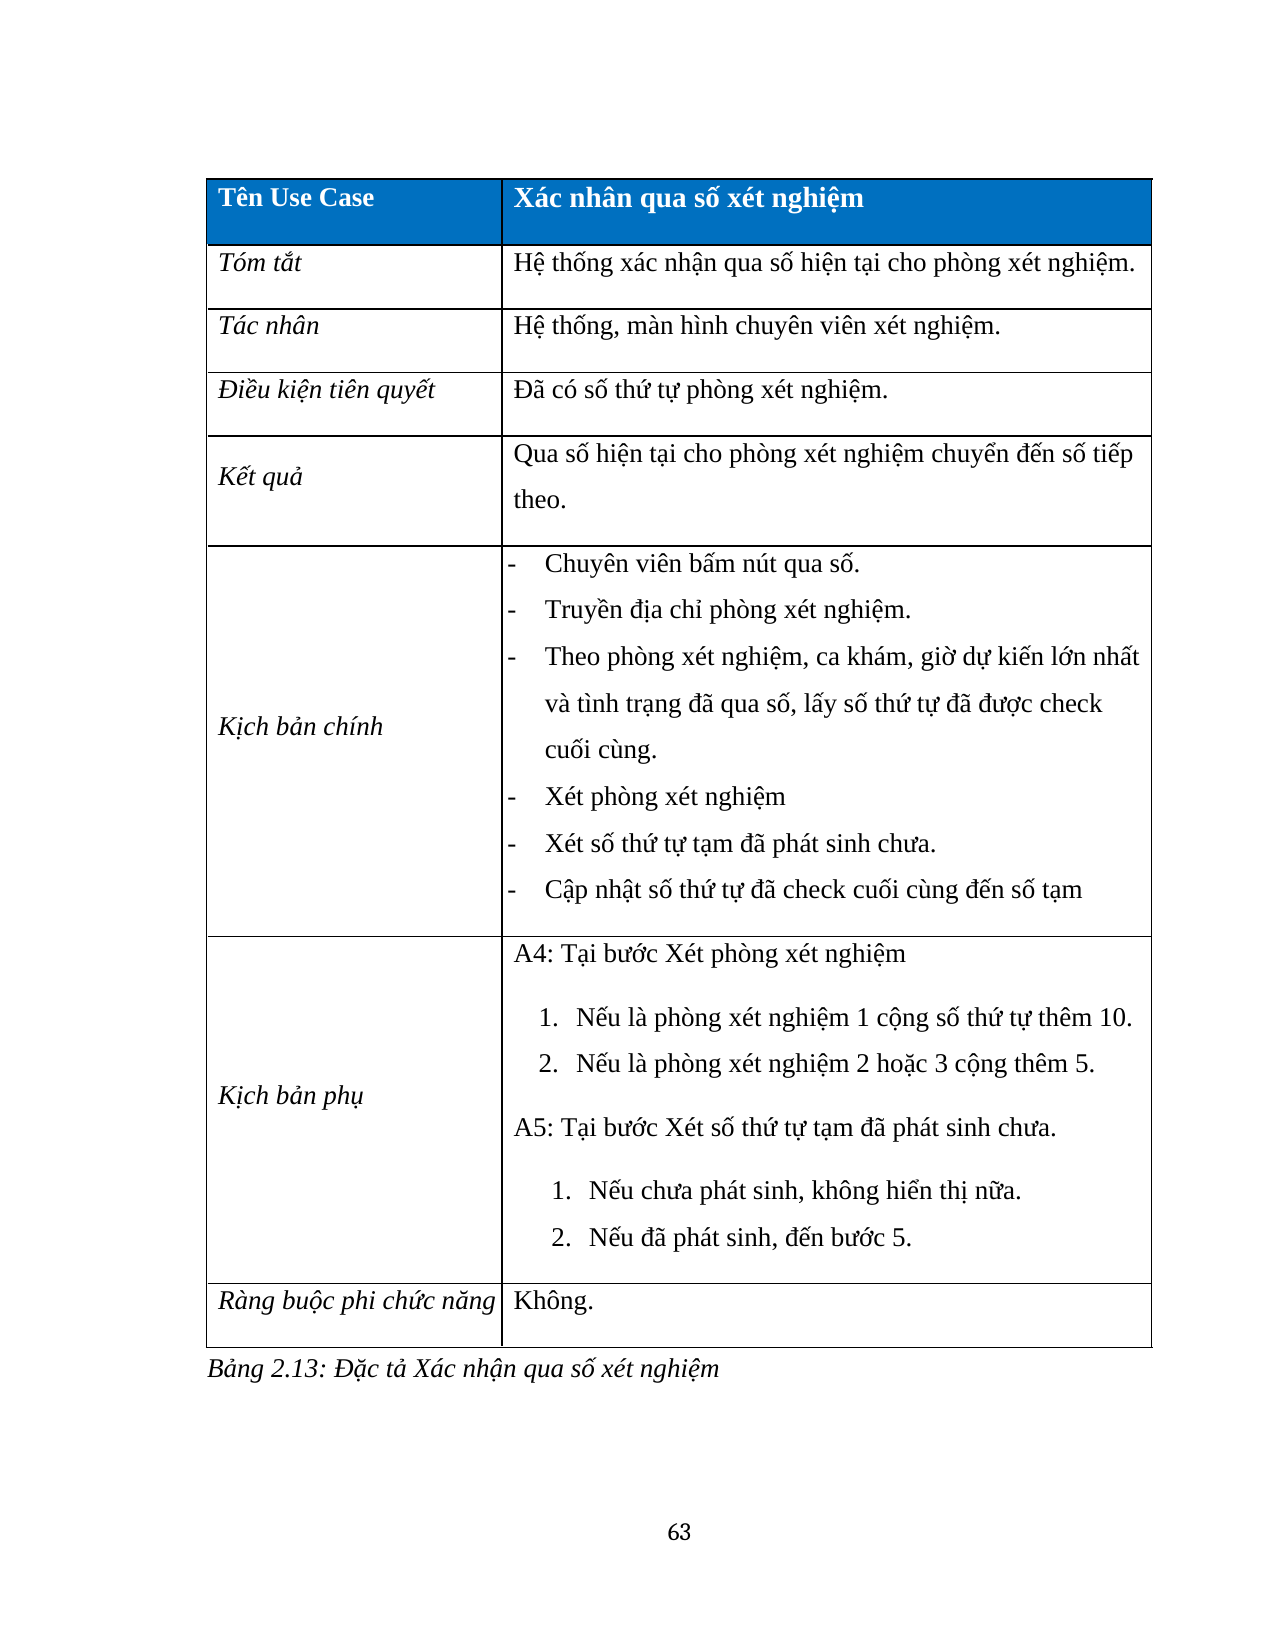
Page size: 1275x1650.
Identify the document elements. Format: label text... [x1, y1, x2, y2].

table_cell A4: Tại bước Xét phòng xét nghiệm Nếu là phòng xét nghiệm 1 cộng số thứ tự thêm 10. Nếu là phòng xét nghiệm 2 hoặc 3 cộng thêm 5. A5: Tại bước Xét số thứ tự tạm đã phát sinh chưa. Nếu chưa phát sinh, không hiển thị nữa. Nếu đã phát sinh, đến bước 5. [503, 937, 1151, 1283]
table_cell Qua số hiện tại cho phòng xét nghiệm chuyển đến số tiếp theo. [503, 437, 1151, 545]
table_cell Đã có số thứ tự phòng xét nghiệm. [503, 373, 1151, 435]
table_cell Tác nhân [207, 309, 501, 371]
table_cell Kịch bản chính [207, 546, 501, 936]
table_cell Điều kiện tiên quyết [207, 373, 501, 435]
table_cell Chuyên viên bấm nút qua số. Truyền địa chỉ phòng xét nghiệm. Theo phòng xét nghiệm, ca khám, giờ dự kiến lớn nhất và tình trạng đã qua số, lấy số thứ tự đã được check cuối cùng. Xét phòng xét nghiệm Xét số thứ tự tạm đã phát sinh chưa. Cập nhật số thứ tự đã check cuối cùng đến số tạm [503, 547, 1151, 936]
table_header Xác nhân qua số xét nghiệm [503, 180, 1151, 244]
table_cell Hệ thống xác nhận qua số hiện tại cho phòng xét nghiệm. [503, 246, 1151, 308]
table_cell Kết quả [207, 436, 501, 545]
table_cell Kịch bản phụ [207, 937, 501, 1283]
table_header Tên Use Case [207, 180, 501, 244]
subtitle Bảng 2.13: Đặc tả Xác nhận qua số xét nghiệm [207, 1352, 1152, 1383]
table_cell Không. [503, 1284, 1151, 1346]
table_cell Ràng buộc phi chức năng [207, 1284, 501, 1346]
table_cell Tóm tắt [207, 245, 501, 308]
table_cell Hệ thống, màn hình chuyên viên xét nghiệm. [503, 310, 1151, 371]
